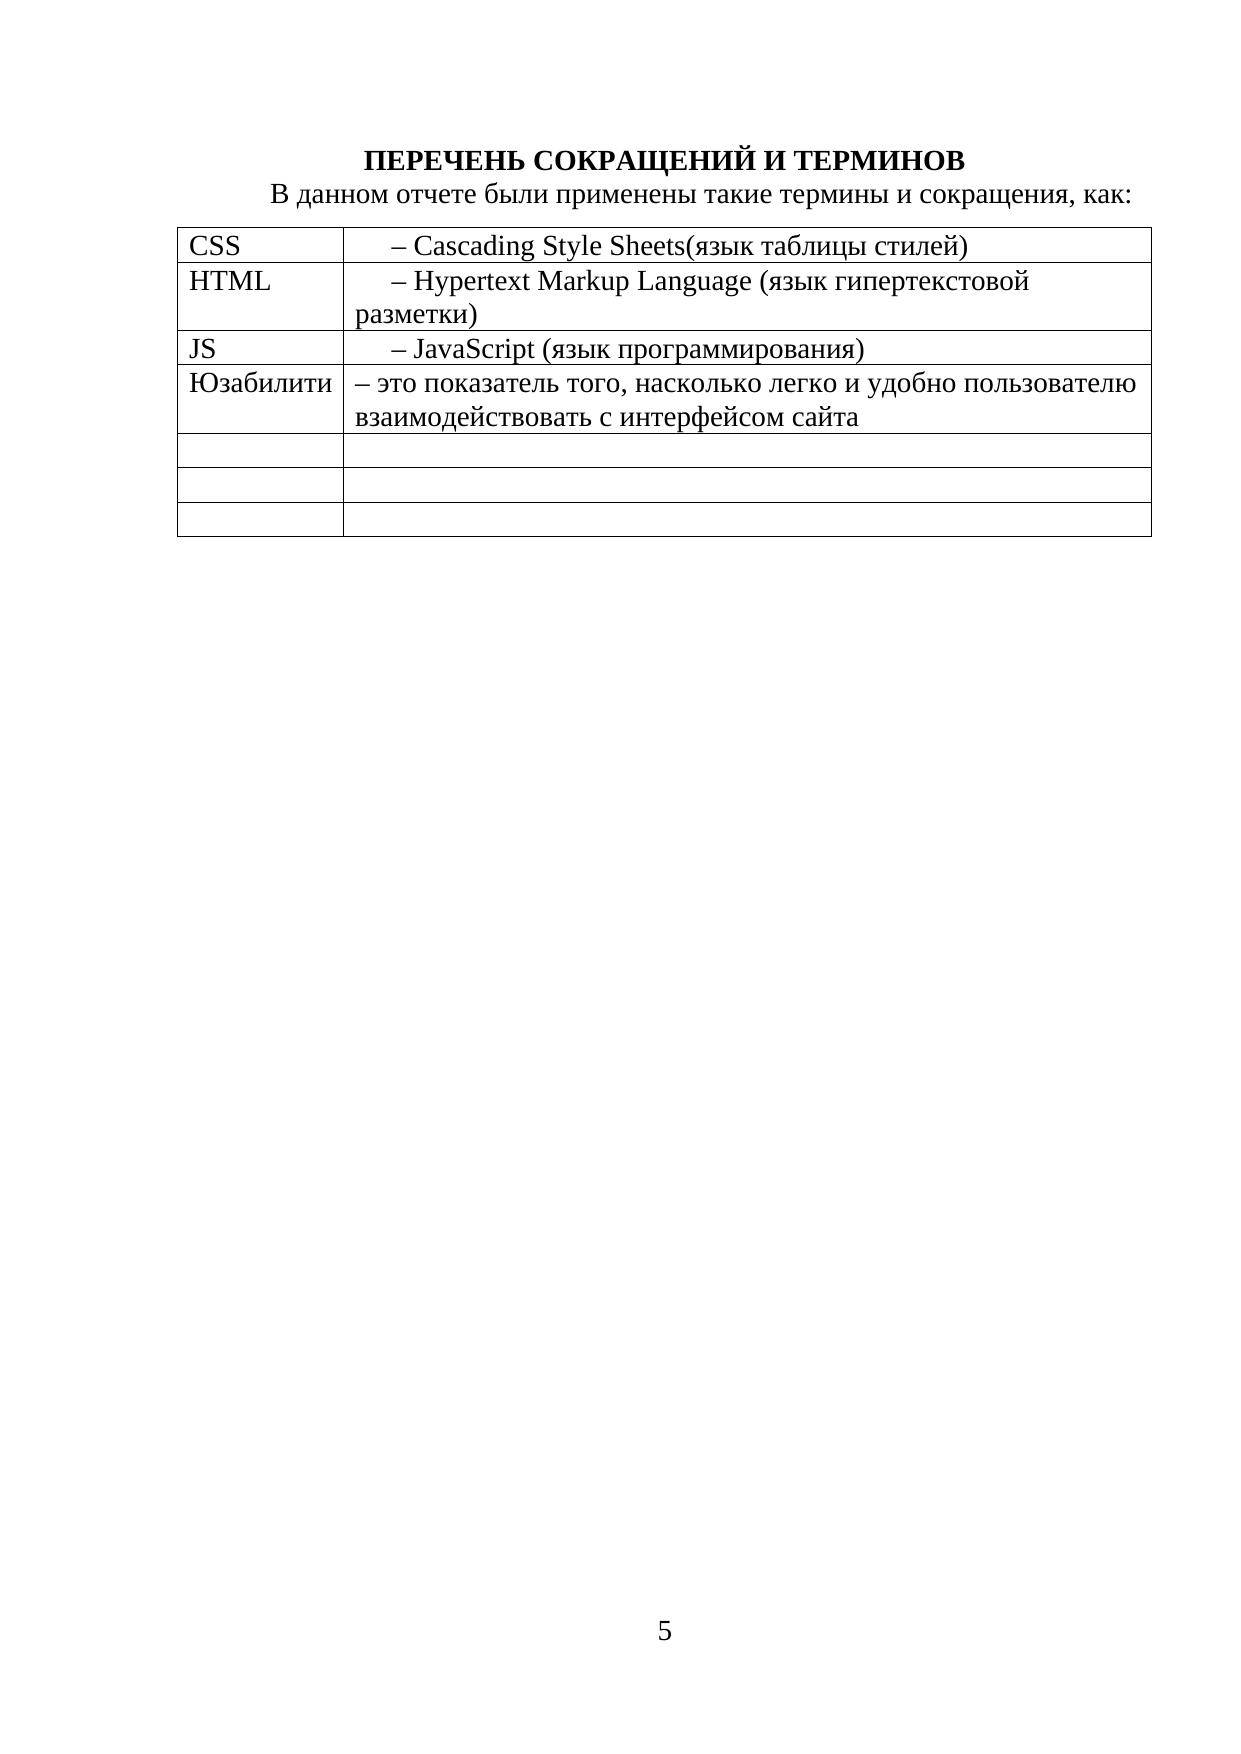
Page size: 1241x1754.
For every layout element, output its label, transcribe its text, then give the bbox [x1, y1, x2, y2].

table_cell – Hypertext Markup Language (язык гипертекстовой разметки) [344, 263, 1151, 330]
table_cell [344, 468, 1151, 502]
table_cell [178, 503, 343, 536]
table_header – Cascading Style Sheets(язык таблицы стилей) [344, 228, 1151, 262]
table_cell Юзабилити [178, 365, 343, 432]
table_cell JS [178, 331, 343, 364]
table_header CSS [178, 228, 343, 262]
table_cell – JavaScript (язык программирования) [344, 331, 1151, 364]
table_cell [178, 468, 343, 502]
table_cell – это показатель того, насколько легко и удобно пользователю взаимодействовать с интерфейсом сайта [344, 365, 1151, 432]
subtitle ПЕРЕЧЕНЬ СОКРАЩЕНИЙ И ТЕРМИНОВ [177, 143, 1152, 177]
table_cell [344, 434, 1151, 467]
table_cell HTML [178, 263, 343, 330]
table_cell [344, 503, 1151, 536]
text В данном отчете были применены такие термины и сокращения, как: [177, 177, 1152, 210]
table_cell [178, 434, 343, 467]
